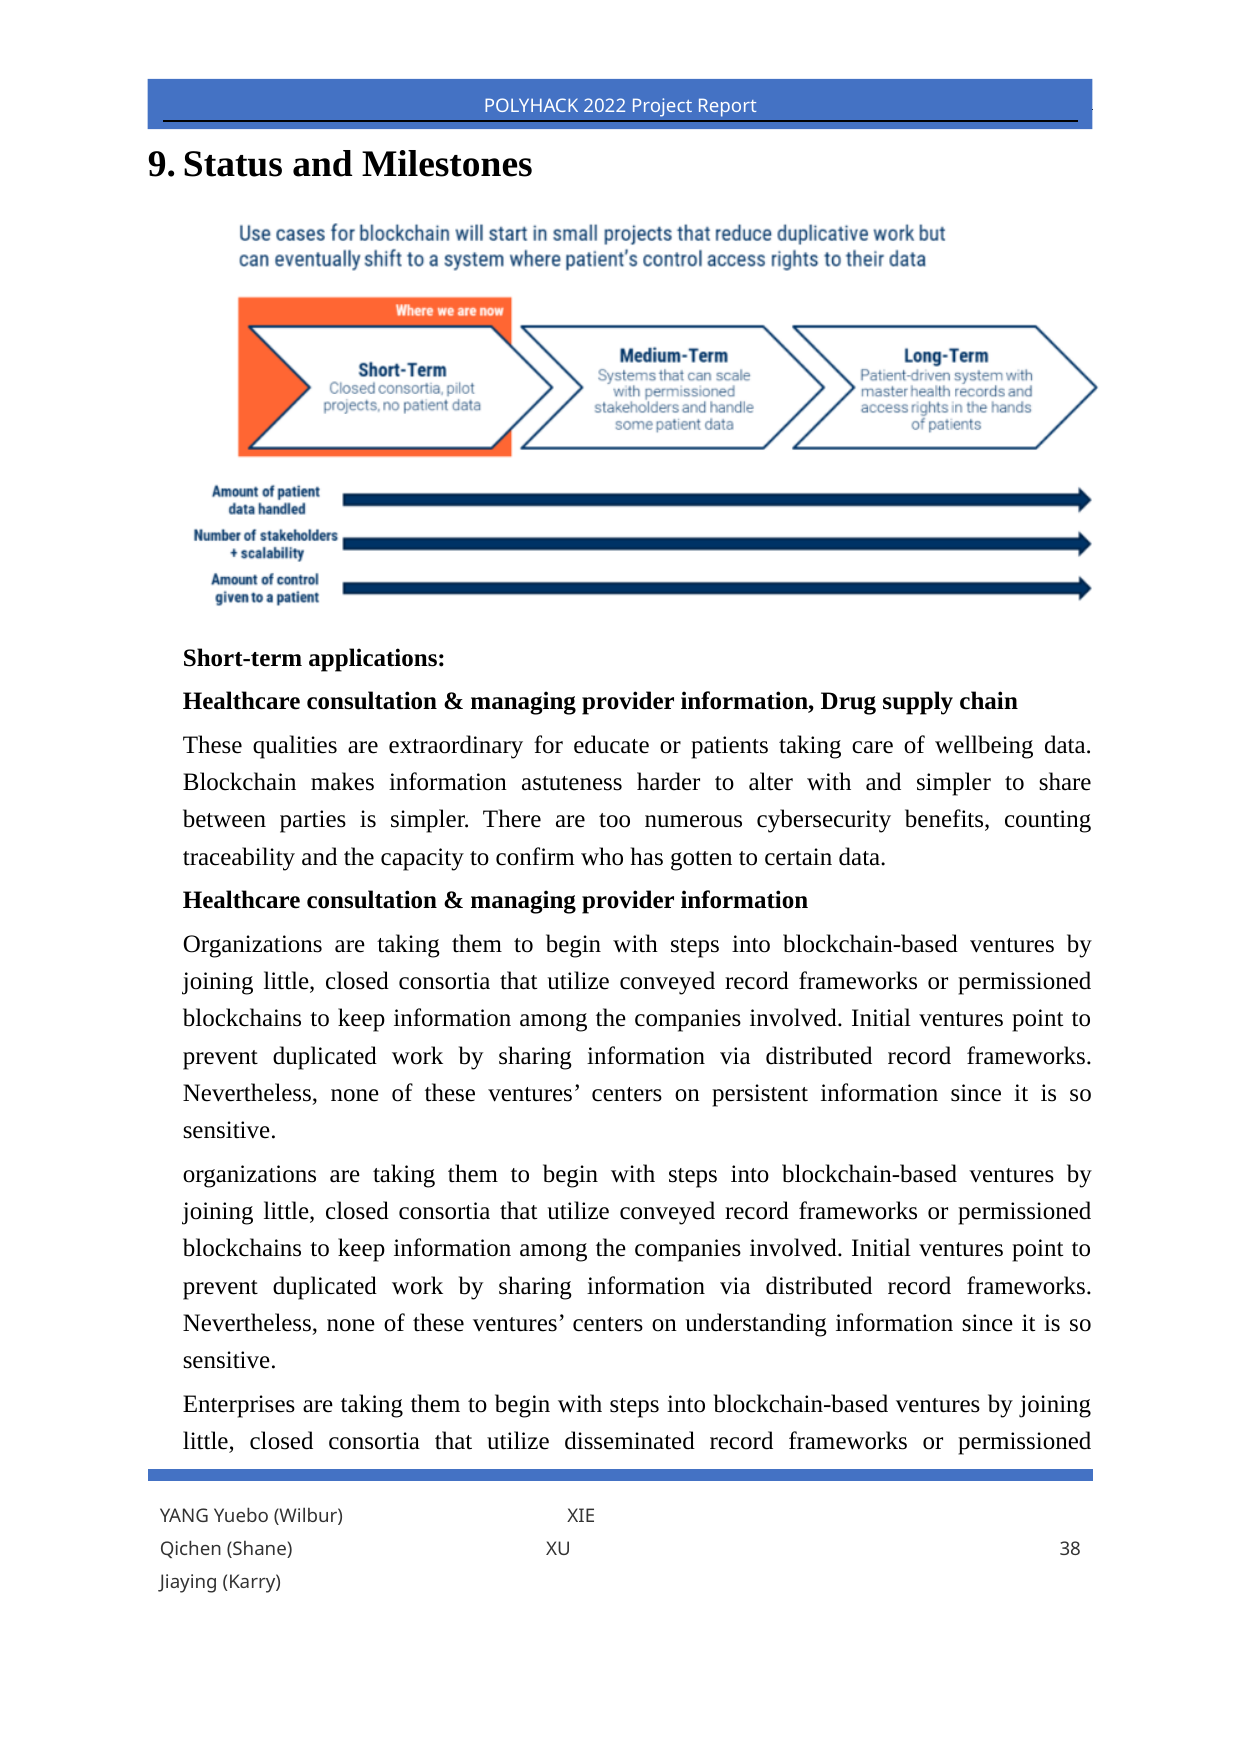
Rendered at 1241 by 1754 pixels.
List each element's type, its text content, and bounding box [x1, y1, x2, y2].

text Healthcare consultation & managing provider information [183, 885, 1093, 914]
text These qualities are extraordinary for educate or patients taking care of wellbeing data. Blockchain makes information astuteness harder to alter with and simpler to share between parties is simpler. There are too numerous cybersecurity benefits, counting traceability and the capacity to confirm who has gotten to certain data. [183, 730, 1093, 871]
subtitle Status and Milestones [148, 142, 1093, 185]
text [183, 1389, 1093, 1455]
text Organizations are taking them to begin with steps into blockchain-based ventures by joining little, closed consortia that utilize conveyed record frameworks or permissioned blockchains to keep information among the companies involved. Initial ventures point to prevent duplicated work by sharing information via distributed record frameworks. Nevertheless, none of these ventures’ centers on persistent information since it is so sensitive. [183, 929, 1093, 1144]
text Short-term applications: [183, 643, 1093, 672]
picture [182, 221, 1128, 628]
text Healthcare consultation & managing provider information, Drug supply chain [183, 686, 1093, 715]
text organizations are taking them to begin with steps into blockchain-based ventures by joining little, closed consortia that utilize conveyed record frameworks or permissioned blockchains to keep information among the companies involved. Initial ventures point to prevent duplicated work by sharing information via distributed record frameworks. Nevertheless, none of these ventures’ centers on understanding information since it is so sensitive. [183, 1159, 1093, 1374]
